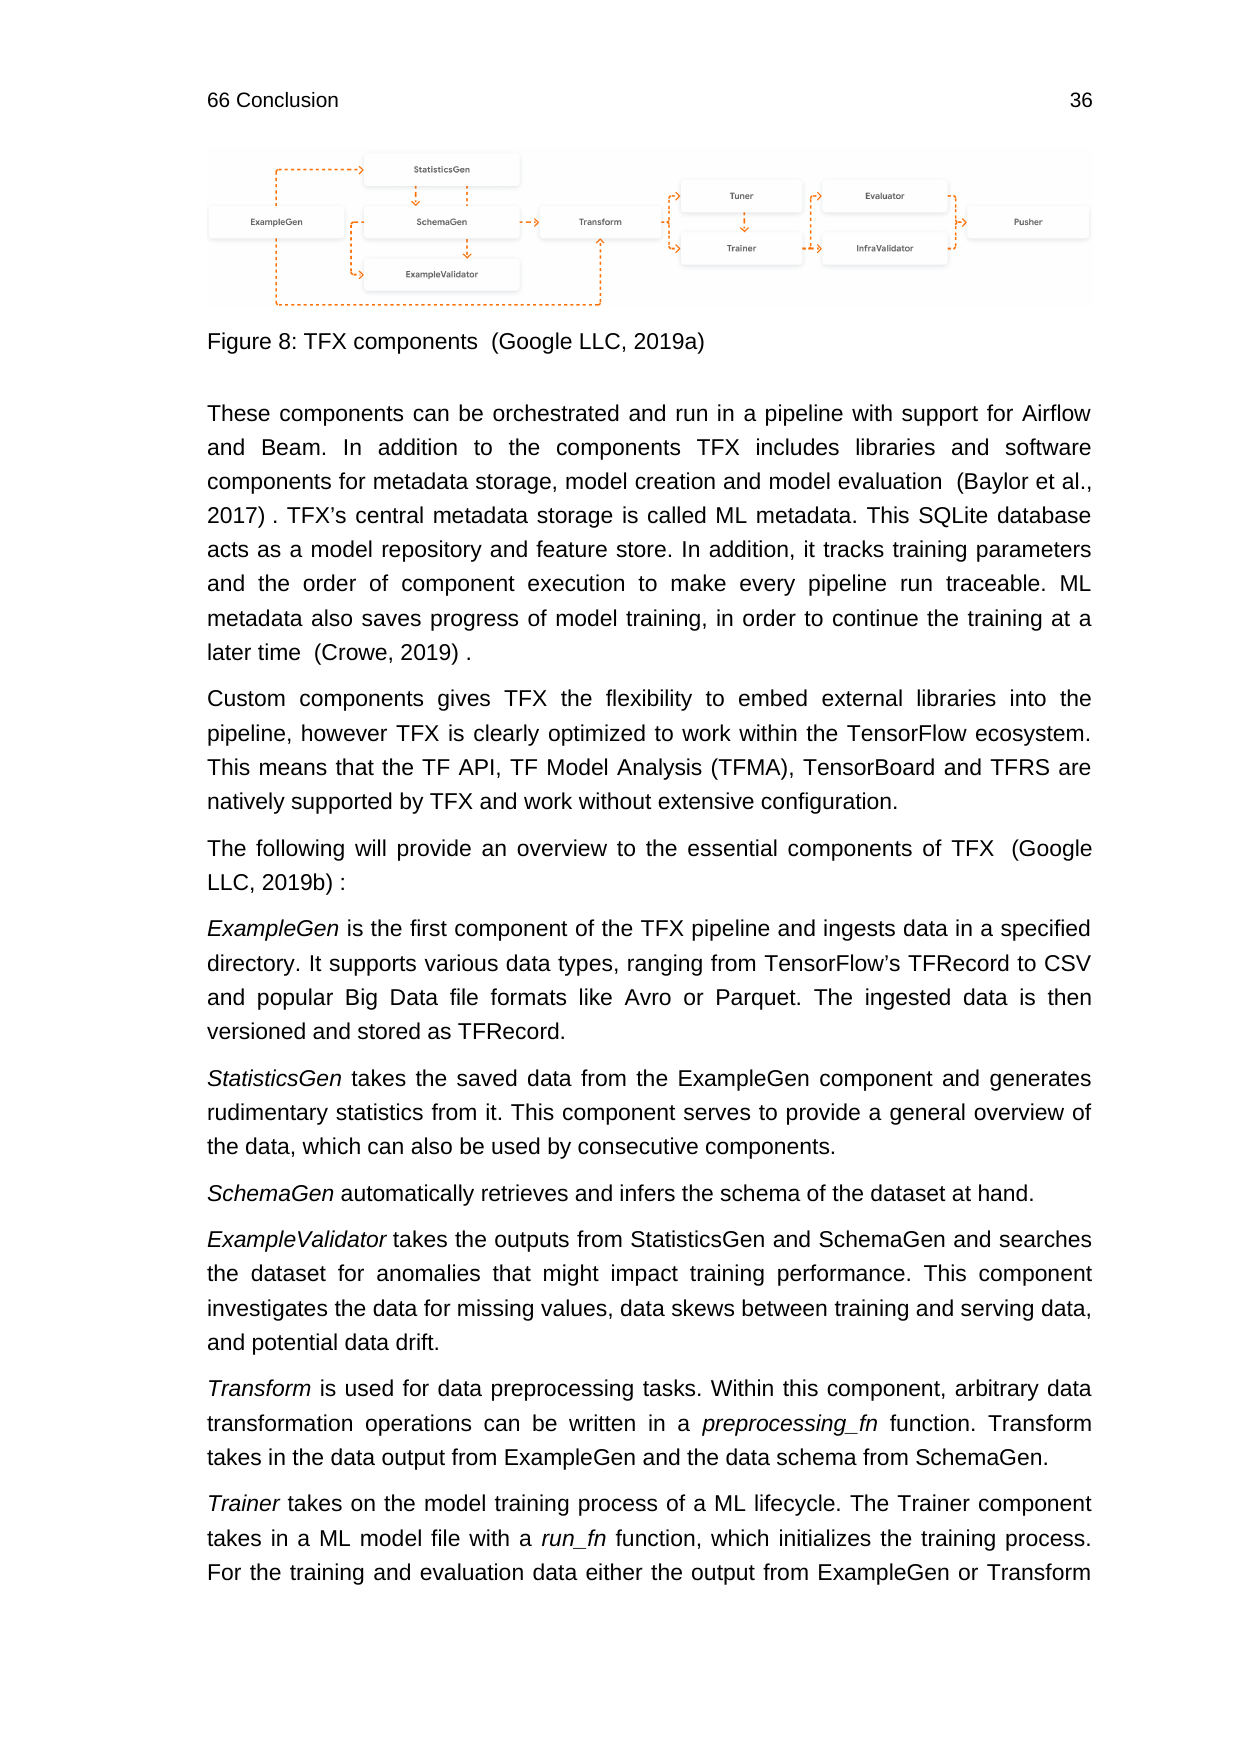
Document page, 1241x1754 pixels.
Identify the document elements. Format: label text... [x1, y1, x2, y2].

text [207, 1490, 1092, 1585]
text These components can be orchestrated and run in a pipeline with support for Airflow and Beam. In addition to the components TFX includes libraries and software components for metadata storage, model creation and model evaluation . TFX’s central metadata storage is called ML metadata. This SQLite database acts as a model repository and feature store. In addition, it tracks training parameters and the order of component execution to make every pipeline run traceable. ML metadata also saves progress of model training, in order to continue the training at a later time . [207, 399, 1092, 665]
text Figure 9: TFX components [207, 328, 1092, 354]
text StatisticsGen takes the saved data from the ExampleGen component and generates rudimentary statistics from it. This component serves to provide a general overview of the data, which can also be used by consecutive components. [207, 1064, 1092, 1159]
picture [206, 147, 1093, 308]
text SchemaGen automatically retrieves and infers the schema of the dataset at hand. [207, 1179, 1092, 1206]
text ExampleGen is the first component of the TFX pipeline and ingests data in a specified directory. It supports various data types, ranging from TensorFlow’s TFRecord to CSV and popular Big Data file formats like Avro or Parquet. The ingested data is then versioned and stored as TFRecord. [207, 915, 1092, 1044]
text Custom components gives TFX the flexibility to embed external libraries into the pipeline, however TFX is clearly optimized to work within the TensorFlow ecosystem. This means that the TF API, TF Model Analysis (TFMA), TensorBoard and TFRS are natively supported by TFX and work without extensive configuration. [207, 685, 1092, 814]
text Transform is used for data preprocessing tasks. Within this component, arbitrary data transformation operations can be written in a preprocessing_fn function. Transform takes in the data output from ExampleGen and the data schema from SchemaGen. [207, 1375, 1092, 1470]
text The following will provide an overview to the essential components of TFX : [207, 834, 1092, 895]
text ExampleValidator takes the outputs from StatisticsGen and SchemaGen and searches the dataset for anomalies that might impact training performance. This component investigates the data for missing values, data skews between training and serving data, and potential data drift. [207, 1226, 1092, 1355]
